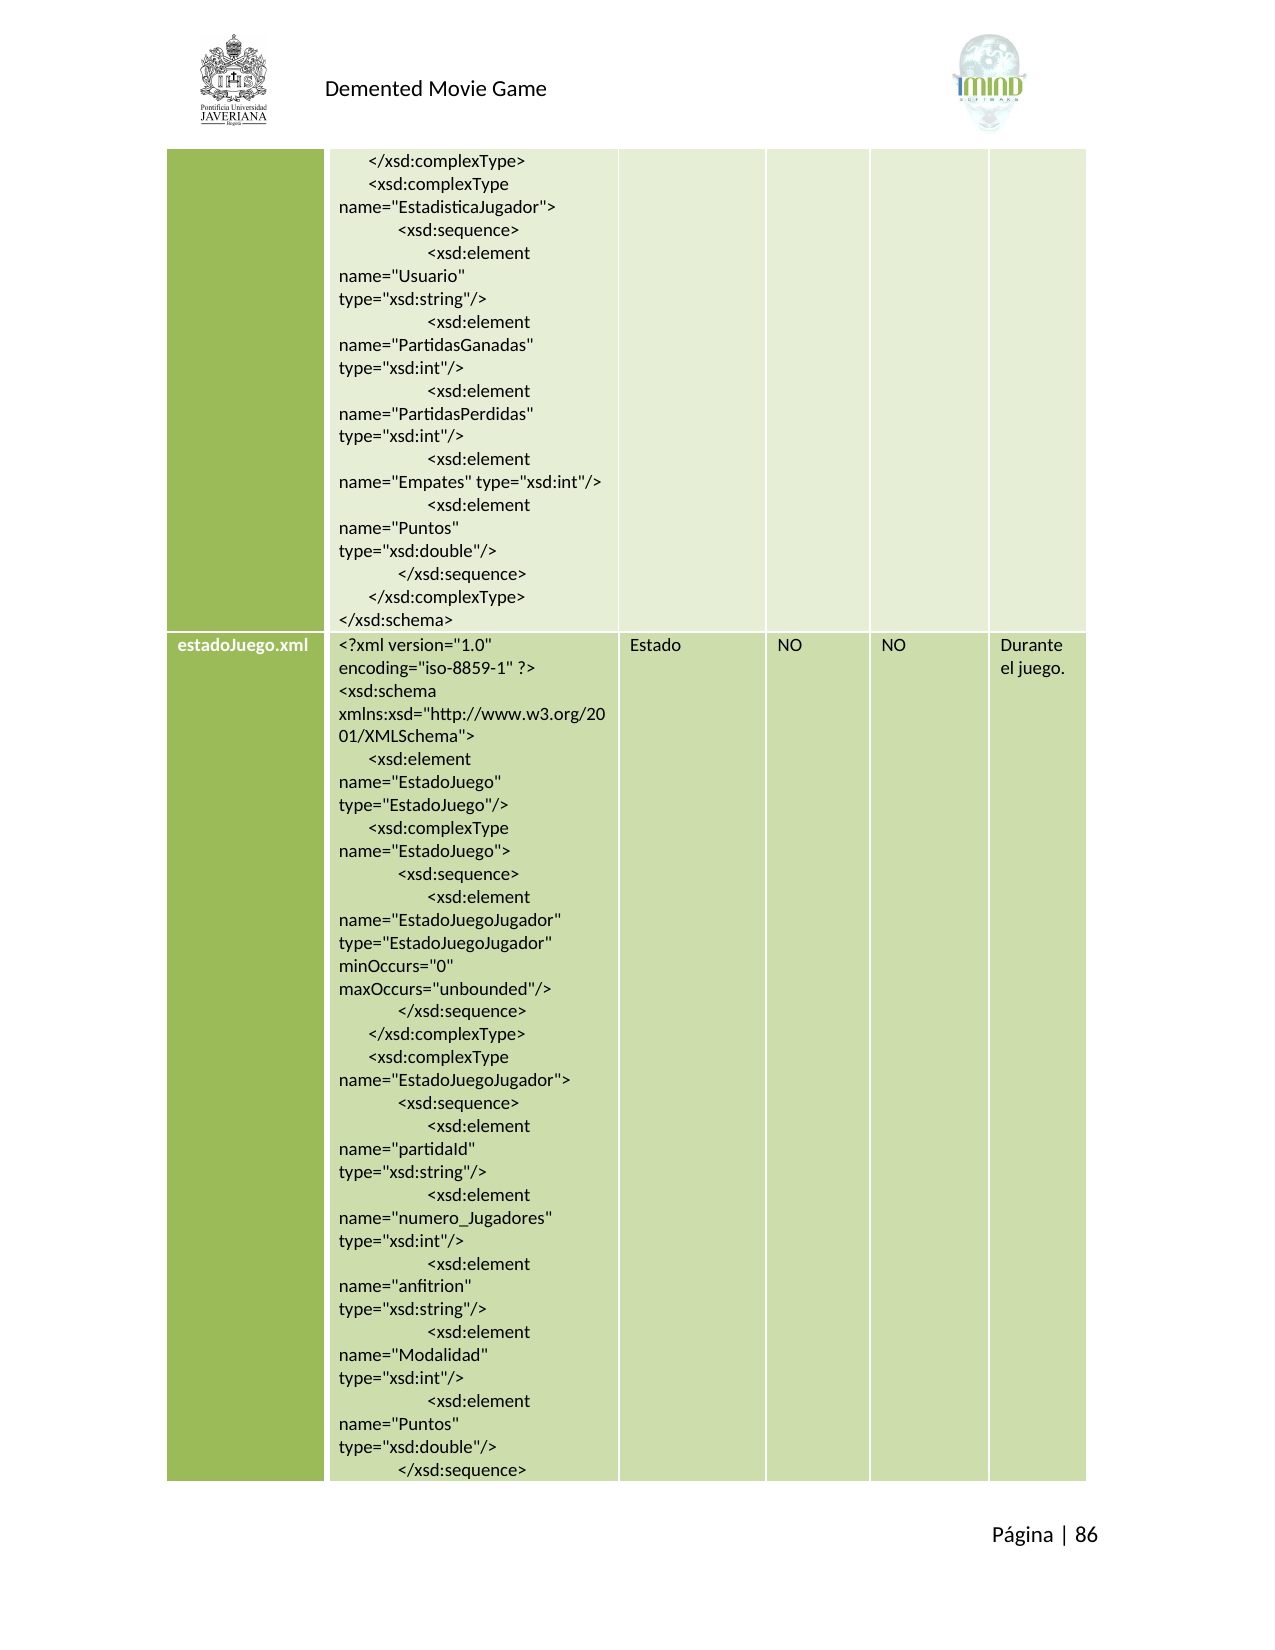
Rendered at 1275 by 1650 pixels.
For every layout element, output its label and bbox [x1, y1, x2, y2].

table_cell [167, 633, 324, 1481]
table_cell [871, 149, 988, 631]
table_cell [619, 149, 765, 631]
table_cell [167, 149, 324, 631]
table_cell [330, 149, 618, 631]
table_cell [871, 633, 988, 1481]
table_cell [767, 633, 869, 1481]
picture [951, 34, 1033, 138]
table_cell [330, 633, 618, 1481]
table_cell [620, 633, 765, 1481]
picture [200, 34, 267, 126]
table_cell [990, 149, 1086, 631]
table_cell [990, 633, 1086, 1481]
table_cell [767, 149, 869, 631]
